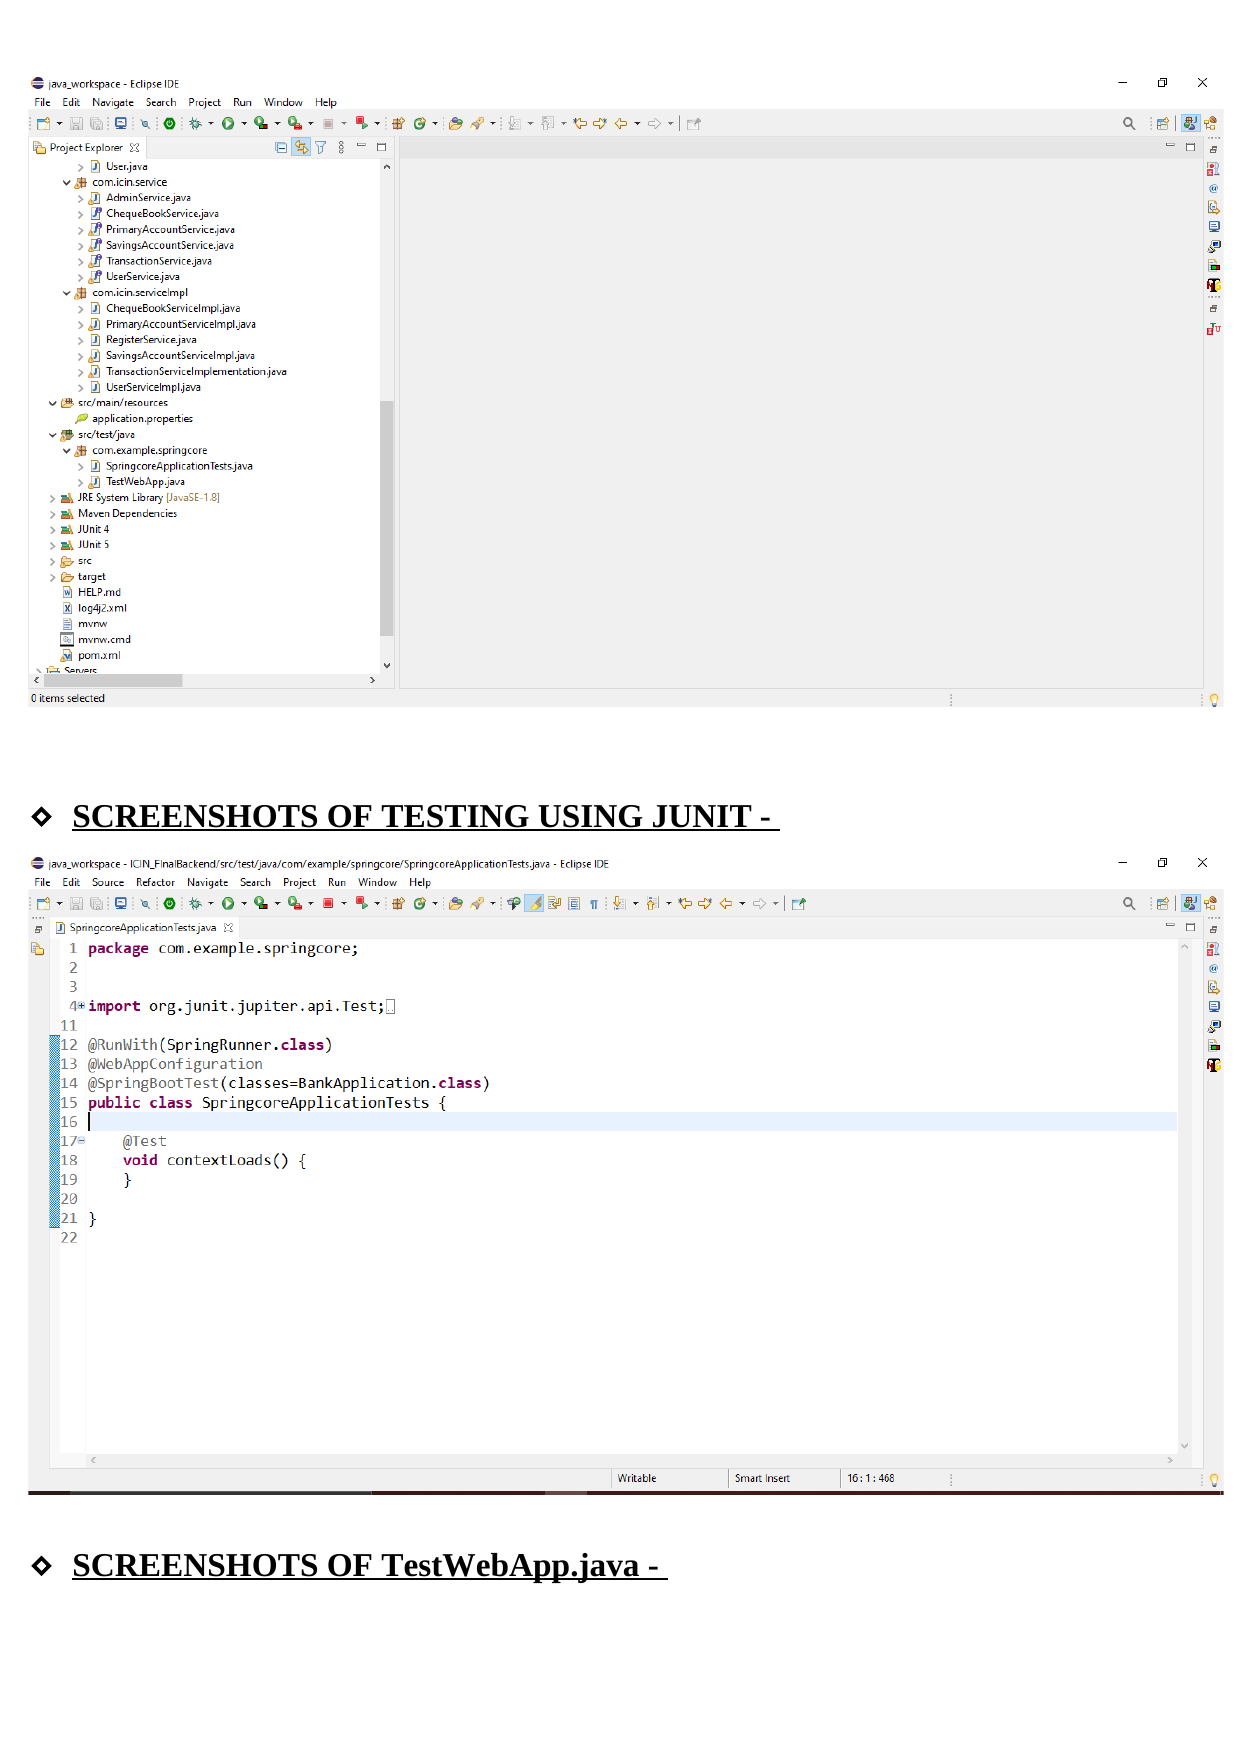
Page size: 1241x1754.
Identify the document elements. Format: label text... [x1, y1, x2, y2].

picture [28, 73, 1224, 707]
list SCREENSHOTS OF TESTING USING JUNIT - [28, 796, 1224, 834]
list SCREENSHOTS OF TestWebApp.java - [28, 1545, 1224, 1583]
picture [28, 853, 1224, 1495]
